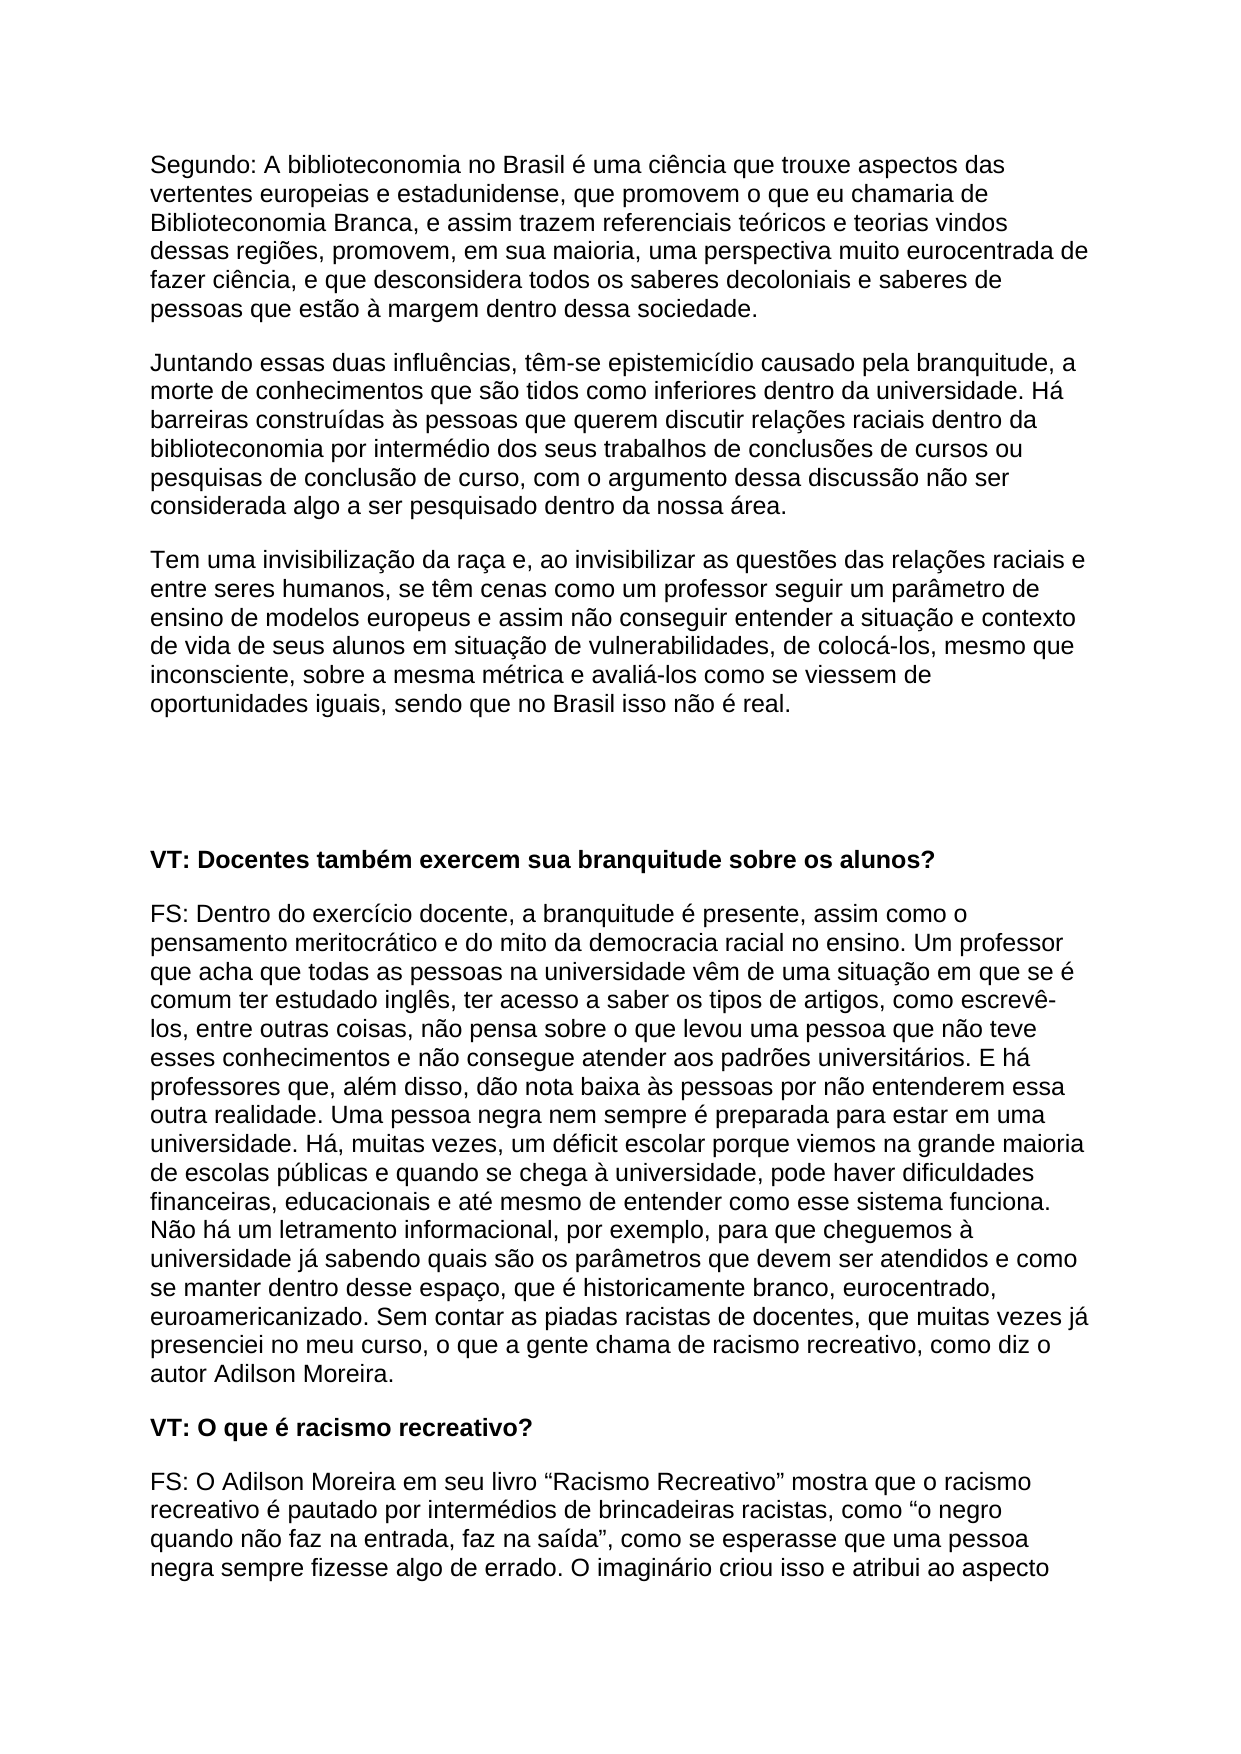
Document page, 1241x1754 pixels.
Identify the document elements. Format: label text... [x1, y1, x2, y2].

text FS: Dentro do exercício docente, a branquitude é presente, assim como o pensamento meritocrático e do mito da democracia racial no ensino. Um professor que acha que todas as pessoas na universidade vêm de uma situação em que se é comum ter estudado inglês, ter acesso a saber os tipos de artigos, como escrevê-los, entre outras coisas, não pensa sobre o que levou uma pessoa que não teve esses conhecimentos e não consegue atender aos padrões universitários. E há professores que, além disso, dão nota baixa às pessoas por não entenderem essa outra realidade. Uma pessoa negra nem sempre é preparada para estar em uma universidade. Há, muitas vezes, um déficit escolar porque viemos na grande maioria de escolas públicas e quando se chega à universidade, pode haver dificuldades financeiras, educacionais e até mesmo de entender como esse sistema funciona. Não há um letramento informacional, por exemplo, para que cheguemos à universidade já sabendo quais são os parâmetros que devem ser atendidos e como se manter dentro desse espaço, que é historicamente branco, eurocentrado, euroamericanizado. Sem contar as piadas racistas de docentes, que muitas vezes já presenciei no meu curso, o que a gente chama de racismo recreativo, como diz o autor Adilson Moreira. [150, 899, 1090, 1388]
text Segundo: A biblioteconomia no Brasil é uma ciência que trouxe aspectos das vertentes europeias e estadunidense, que promovem o que eu chamaria de Biblioteconomia Branca, e assim trazem referenciais teóricos e teorias vindos dessas regiões, promovem, em sua maioria, uma perspectiva muito eurocentrada de fazer ciência, e que desconsidera todos os saberes decoloniais e saberes de pessoas que estão à margem dentro dessa sociedade. [150, 150, 1090, 322]
text VT: O que é racismo recreativo? [150, 1413, 1090, 1441]
text Tem uma invisibilização da raça e, ao invisibilizar as questões das relações raciais e entre seres humanos, se têm cenas como um professor seguir um parâmetro de ensino de modelos europeus e assim não conseguir entender a situação e contexto de vida de seus alunos em situação de vulnerabilidades, de colocá-los, mesmo que inconsciente, sobre a mesma métrica e avaliá-los como se viessem de oportunidades iguais, sendo que no Brasil isso não é real. [150, 545, 1090, 717]
text VT: Docentes também exercem sua branquitude sobre os alunos? [150, 845, 1090, 874]
text Juntando essas duas influências, têm-se epistemicídio causado pela branquitude, a morte de conhecimentos que são tidos como inferiores dentro da universidade. Há barreiras construídas às pessoas que querem discutir relações raciais dentro da biblioteconomia por intermédio dos seus trabalhos de conclusões de cursos ou pesquisas de conclusão de curso, com o argumento dessa discussão não ser considerada algo a ser pesquisado dentro da nossa área. [150, 347, 1090, 520]
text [150, 1466, 1090, 1581]
